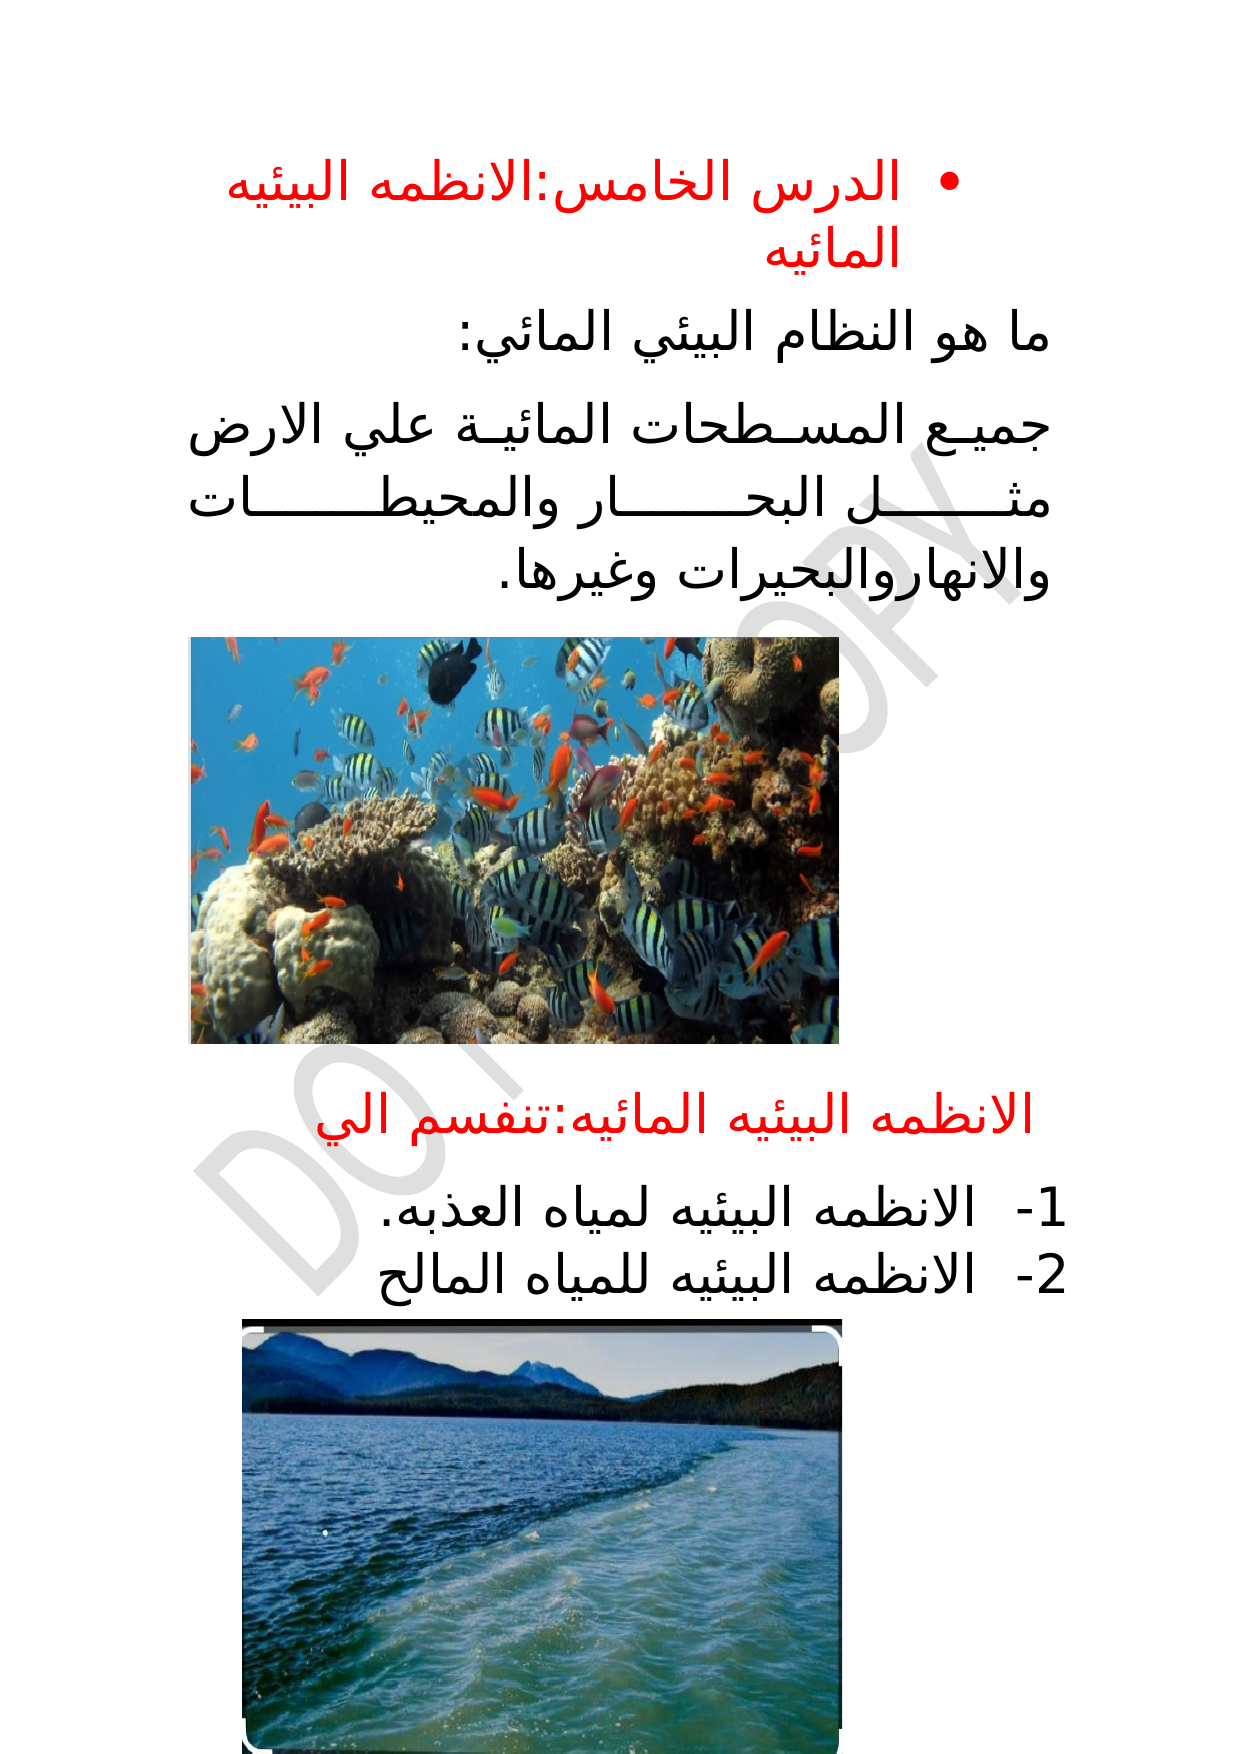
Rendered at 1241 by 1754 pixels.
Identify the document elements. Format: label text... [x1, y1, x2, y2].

text ما هو النظام البيئي المائي: [187, 300, 1053, 363]
list الانظمه البيئيه لمياه العذبه. [187, 1176, 1016, 1239]
list الدرس الخامس:الانظمه البيئيه المائيه [187, 150, 941, 280]
picture [242, 1319, 843, 1754]
text جميع المسطحات المائية علي الارض مثل البحار والمحيطات والانهاروالبحيرات وغيرها. [187, 393, 1053, 601]
picture [188, 637, 840, 1044]
list الانظمه البيئيه للمياه المالح [187, 1243, 1016, 1306]
